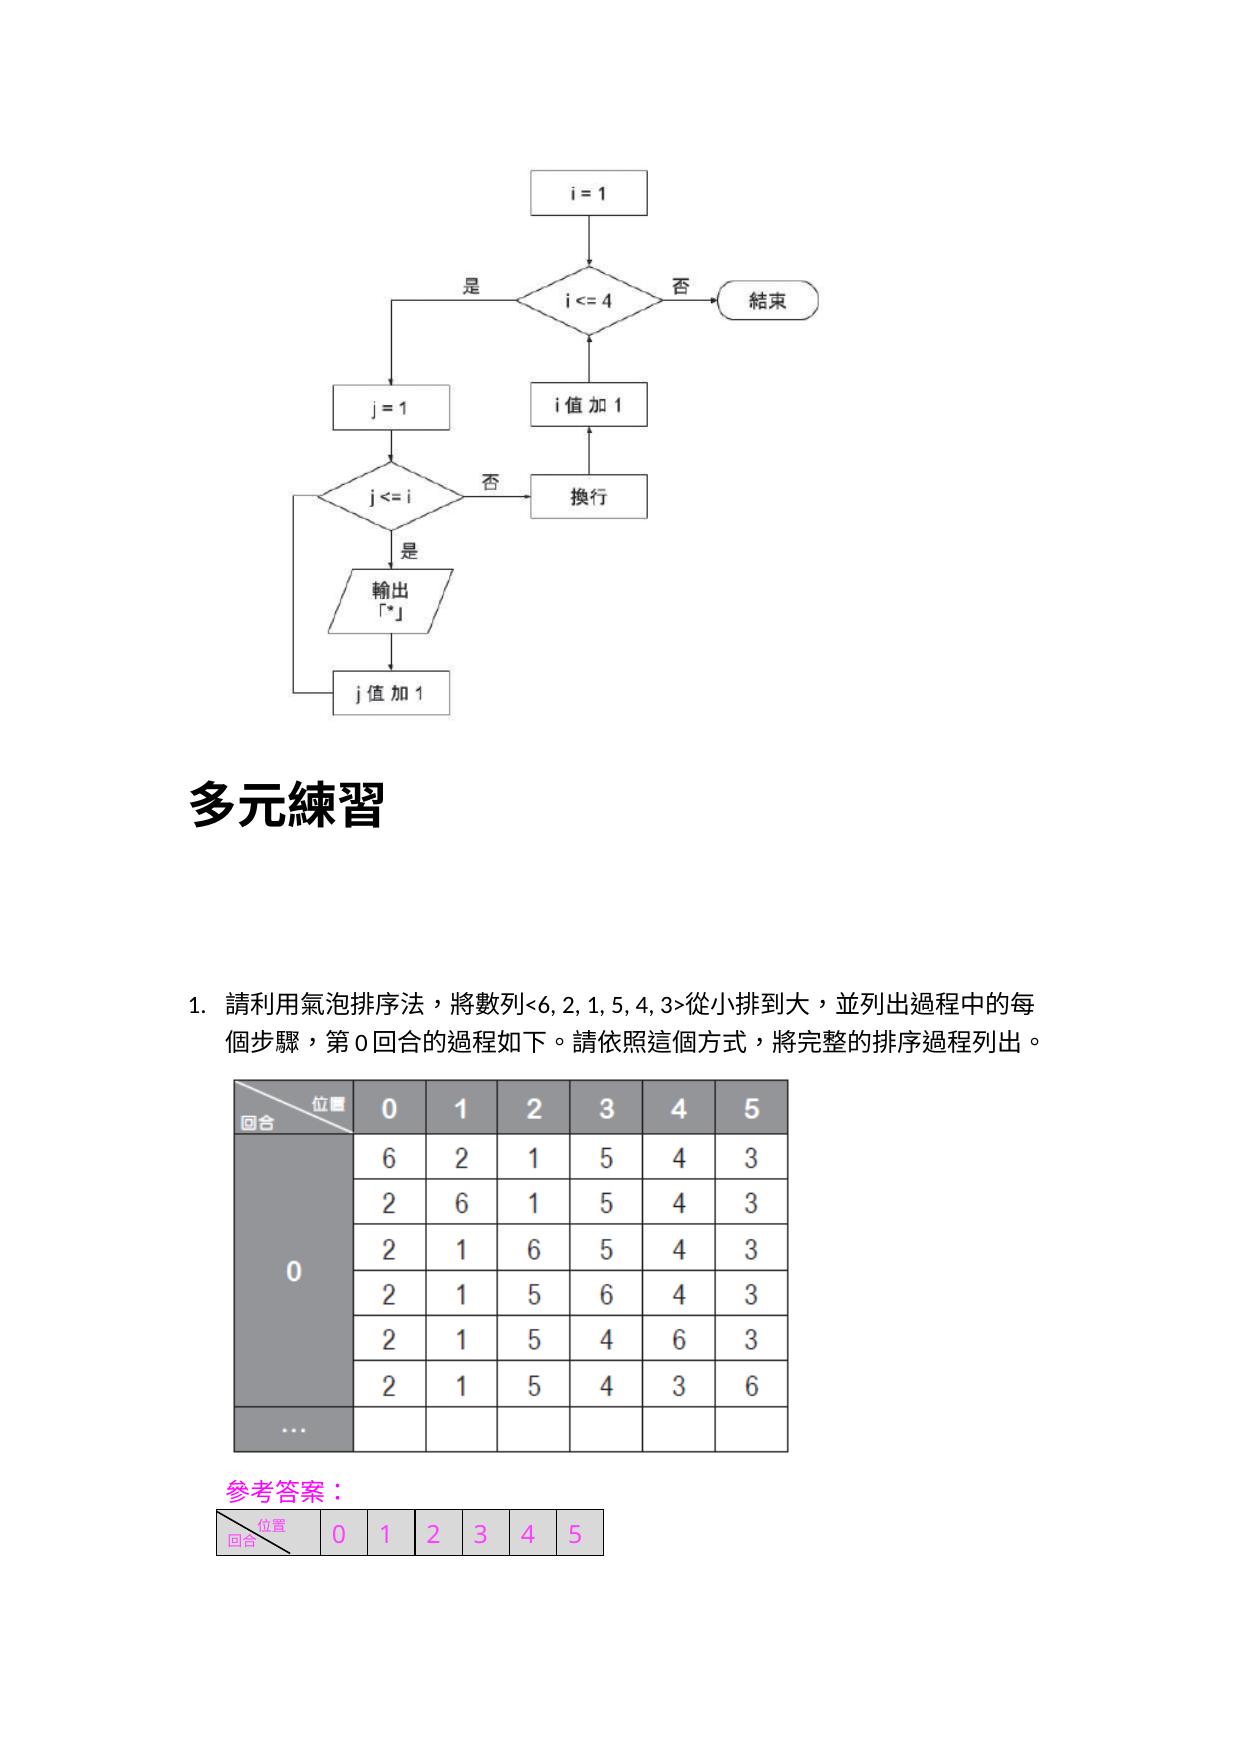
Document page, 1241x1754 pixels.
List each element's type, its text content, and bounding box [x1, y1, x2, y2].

table_header 5 [557, 1510, 603, 1555]
subtitle 多元練習 [187, 764, 1053, 839]
list 請利用氣泡排序法，將數列<6, 2, 1, 5, 4, 3>從小排到大，並列出過程中的每個步驟，第0回合的過程如下。請依照這個方式，將完整的排序過程列出。 [187, 984, 1053, 1059]
picture [225, 1071, 796, 1460]
table_header 1 [368, 1510, 414, 1555]
picture [277, 164, 831, 730]
table_header 回合位置 [218, 1510, 320, 1555]
table_header 3 [463, 1510, 509, 1555]
table_header 4 [510, 1510, 556, 1555]
table_header 0 [321, 1510, 367, 1555]
table_header 回合位置 [217, 1514, 289, 1555]
list 參考答案： [225, 1472, 1053, 1509]
table_header 2 [416, 1510, 462, 1555]
